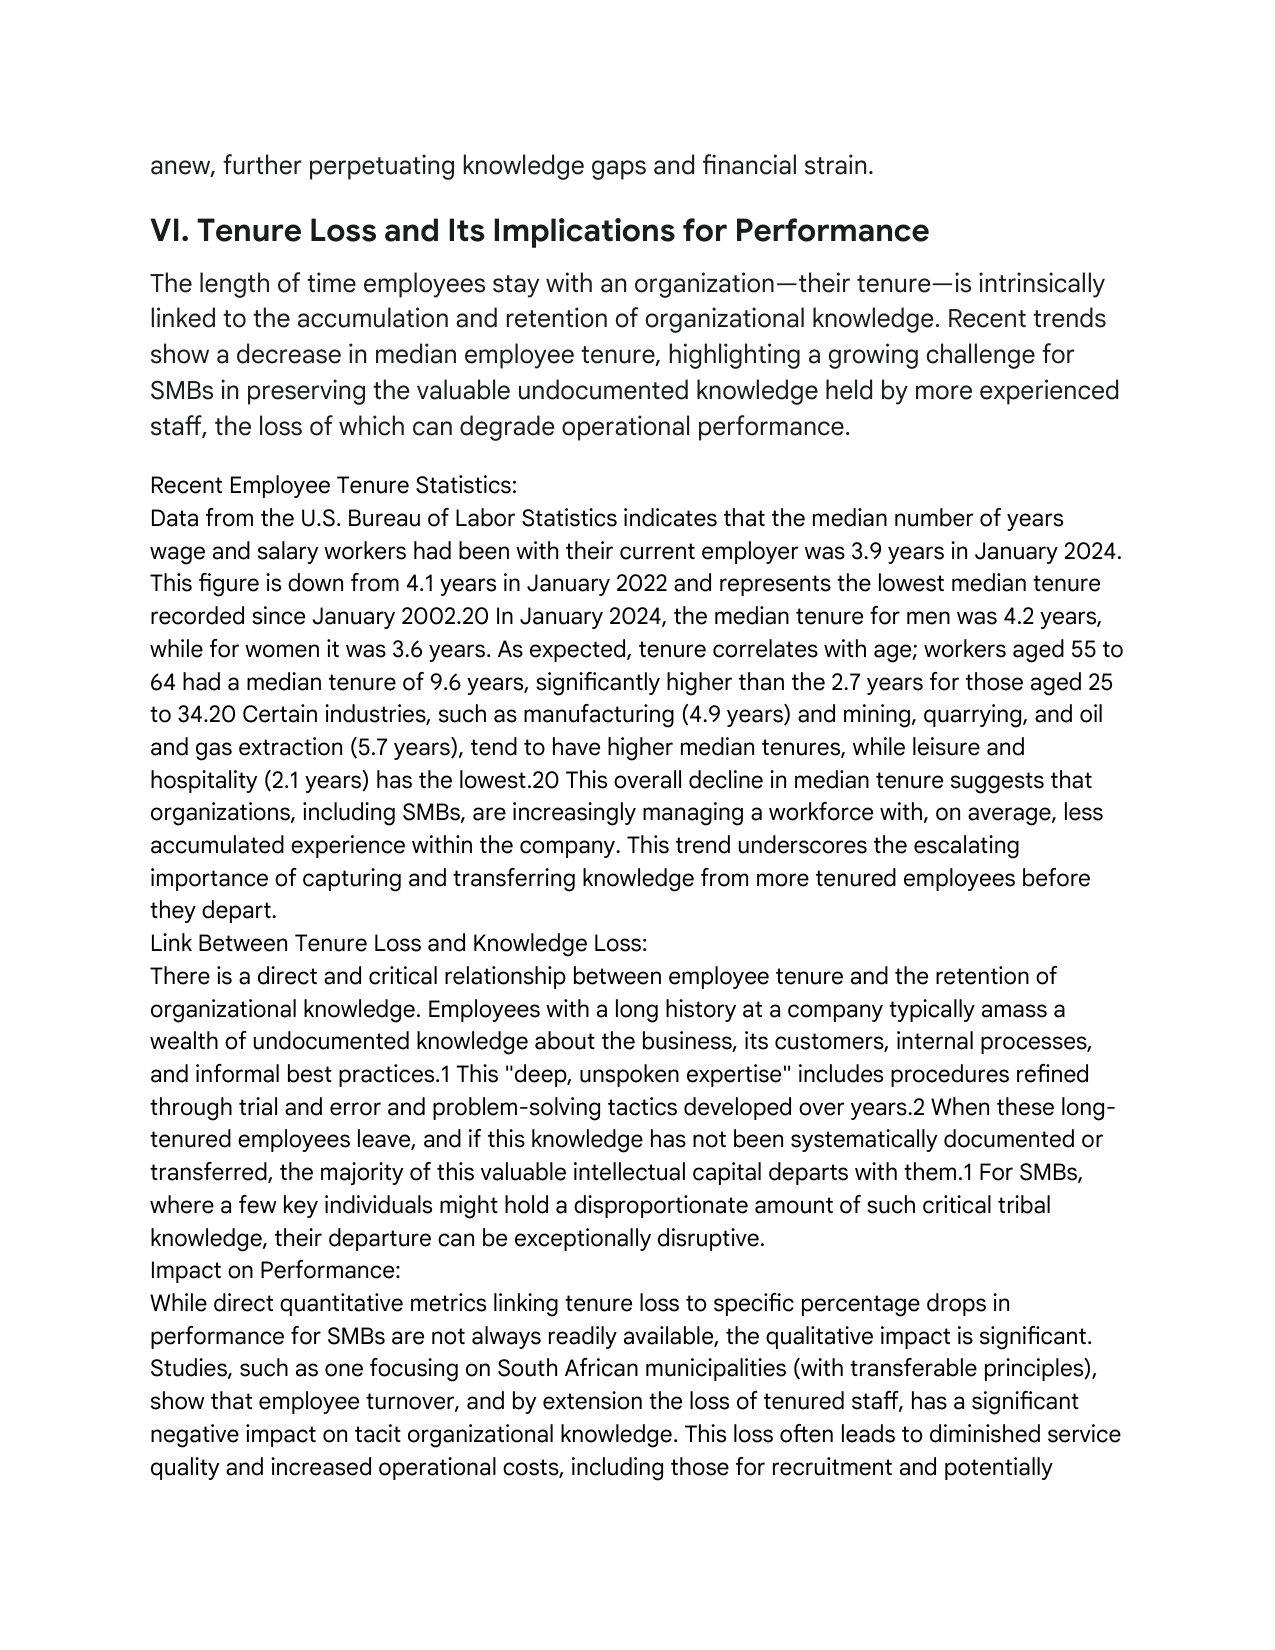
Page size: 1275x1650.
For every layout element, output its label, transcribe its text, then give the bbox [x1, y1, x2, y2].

text There is a direct and critical relationship between employee tenure and the retention of organizational knowledge. Employees with a long history at a company typically amass a wealth of undocumented knowledge about the business, its customers, internal processes, and informal best practices.1 This "deep, unspoken expertise" includes procedures refined through trial and error and problem-solving tactics developed over years.2 When these long-tenured employees leave, and if this knowledge has not been systematically documented or transferred, the majority of this valuable intellectual capital departs with them.1 For SMBs, where a few key individuals might hold a disproportionate amount of such critical tribal knowledge, their departure can be exceptionally disruptive. [150, 962, 1125, 1252]
text Data from the U.S. Bureau of Labor Statistics indicates that the median number of years wage and salary workers had been with their current employer was 3.9 years in January 2024. This figure is down from 4.1 years in January 2022 and represents the lowest median tenure recorded since January 2002.20 In January 2024, the median tenure for men was 4.2 years, while for women it was 3.6 years. As expected, tenure correlates with age; workers aged 55 to 64 had a median tenure of 9.6 years, significantly higher than the 2.7 years for those aged 25 to 34.20 Certain industries, such as manufacturing (4.9 years) and mining, quarrying, and oil and gas extraction (5.7 years), tend to have higher median tenures, while leisure and hospitality (2.1 years) has the lowest.20 This overall decline in median tenure suggests that organizations, including SMBs, are increasingly managing a workforce with, on average, less accumulated experience within the company. This trend underscores the escalating importance of capturing and transferring knowledge from more tenured employees before they depart. [150, 504, 1125, 925]
text Link Between Tenure Loss and Knowledge Loss: [150, 929, 1125, 958]
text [150, 150, 1125, 181]
text Recent Employee Tenure Statistics: [150, 471, 1125, 500]
subtitle VI. Tenure Loss and Its Implications for Performance [150, 211, 1125, 250]
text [150, 1289, 1125, 1481]
text The length of time employees stay with an organization—their tenure—is intrinsically linked to the accumulation and retention of organizational knowledge. Recent trends show a decrease in median employee tenure, highlighting a growing challenge for SMBs in preserving the valuable undocumented knowledge held by more experienced staff, the loss of which can degrade operational performance. [150, 268, 1125, 442]
text Impact on Performance: [150, 1256, 1125, 1285]
